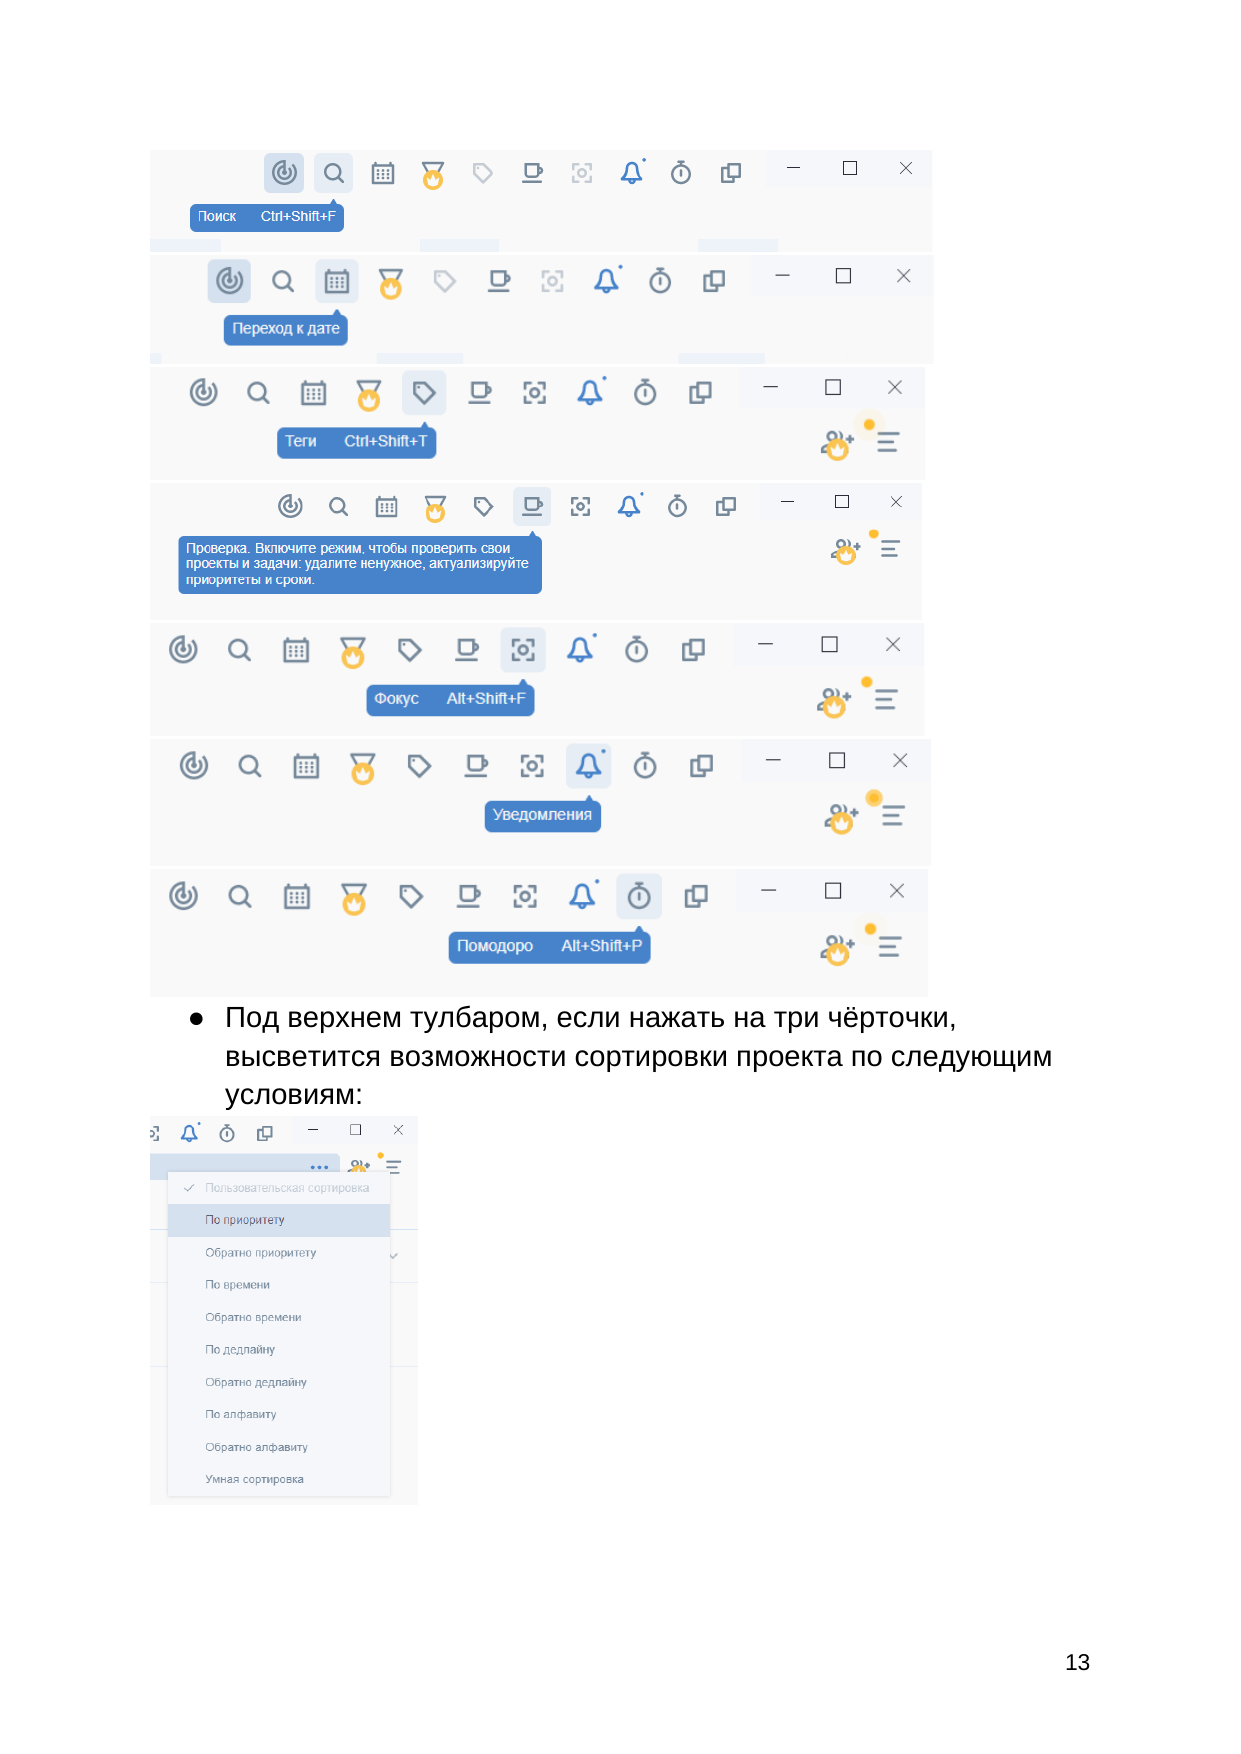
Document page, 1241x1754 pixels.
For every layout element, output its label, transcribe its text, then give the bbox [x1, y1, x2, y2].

picture [150, 1116, 418, 1505]
picture [150, 367, 926, 480]
picture [150, 869, 929, 997]
list Под верхнем тулбаром, если нажать на три чёрточки, высветится возможности сортировки проекта по следующим условиям: [187, 1000, 1090, 1111]
picture [150, 739, 932, 866]
picture [150, 255, 934, 364]
picture [150, 150, 933, 252]
picture [150, 623, 925, 736]
picture [150, 483, 923, 620]
